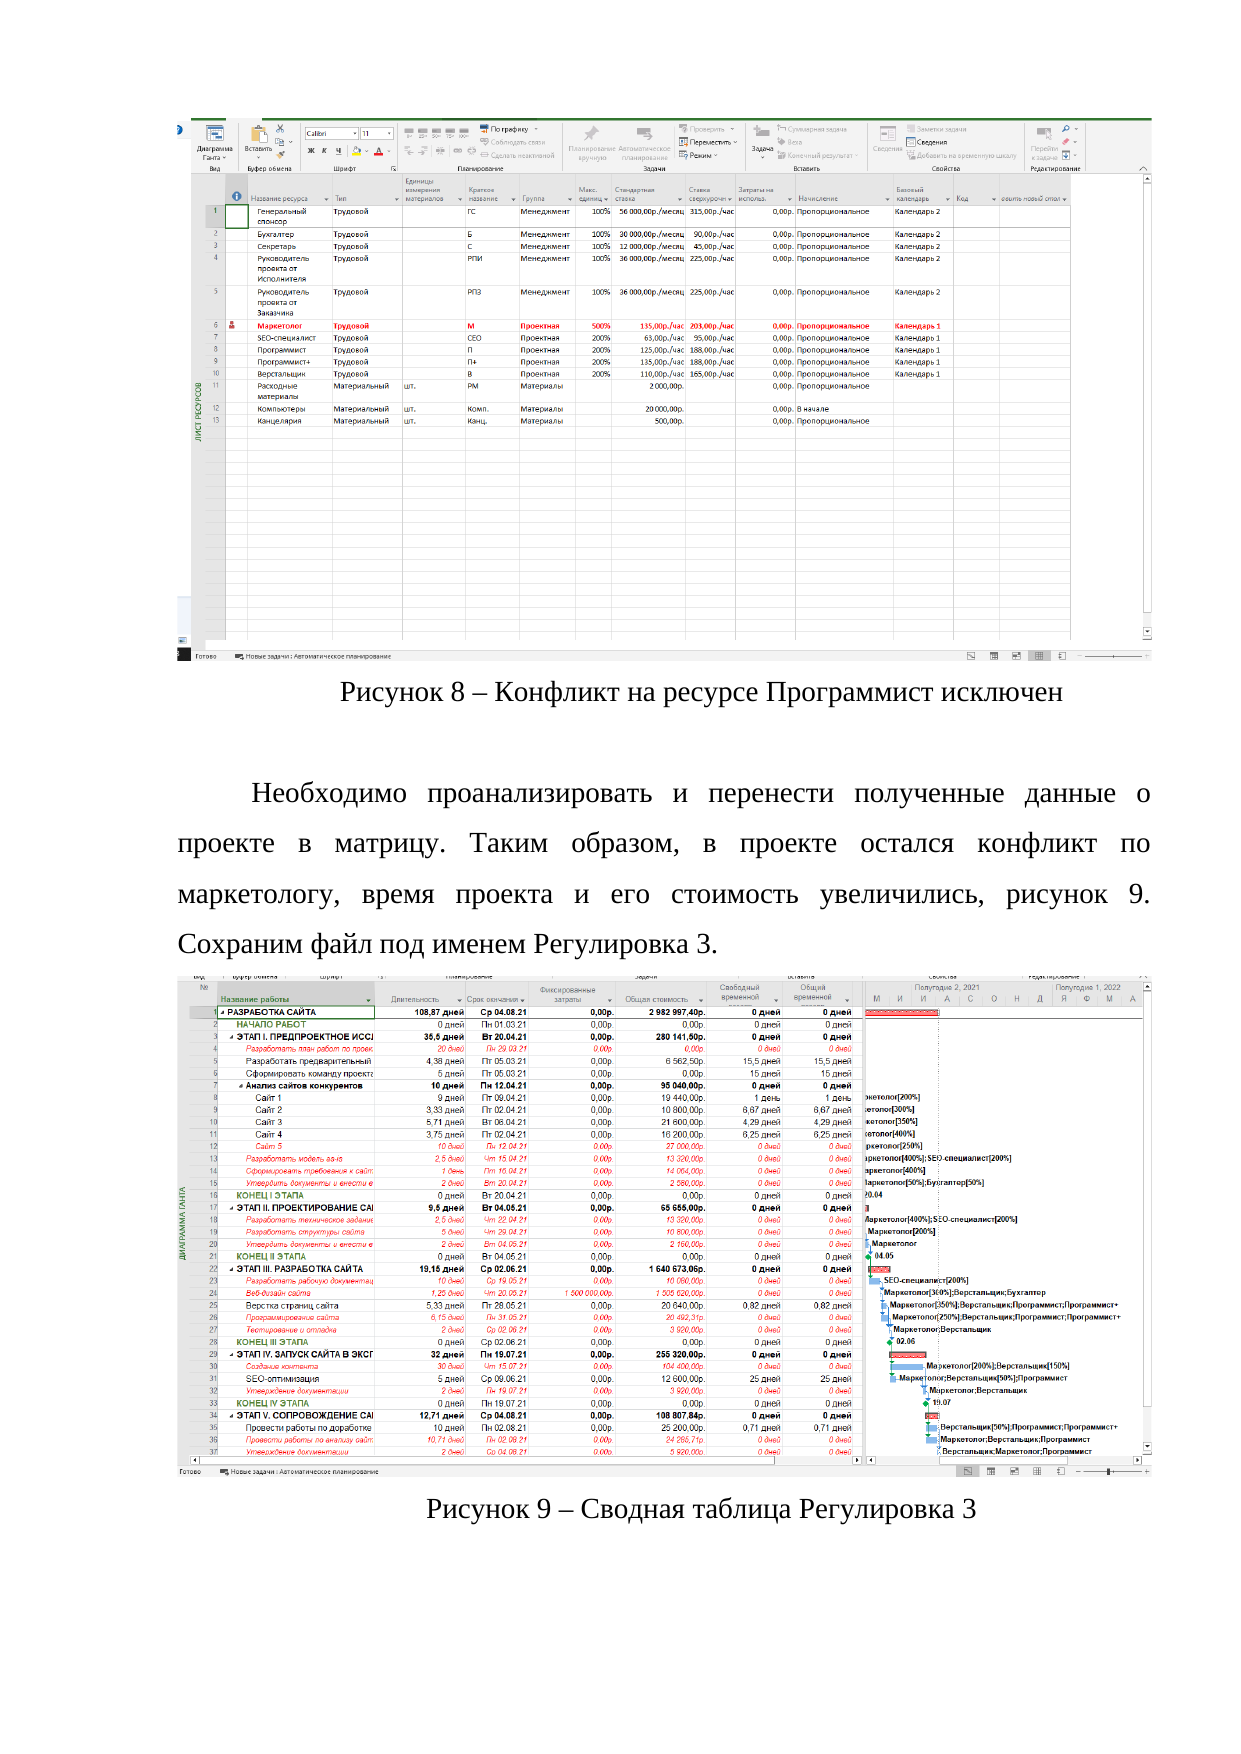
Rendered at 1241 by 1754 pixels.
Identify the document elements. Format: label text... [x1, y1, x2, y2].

text Необходимо проанализировать и перенести полученные данные о проекте в матрицу. Таким образом, в проекте остался конфликт по маркетологу, время проекта и его стоимость увеличились, рисунок 9. Сохраним файл под именем Регулировка 3. [177, 775, 1152, 960]
text Рисунок 8 – Конфликт на ресурсе Программист исключен [177, 674, 1152, 708]
picture [177, 976, 1152, 1477]
picture [177, 118, 1152, 661]
text Рисунок 9 – Сводная таблица Регулировка 3 [177, 1491, 1152, 1525]
